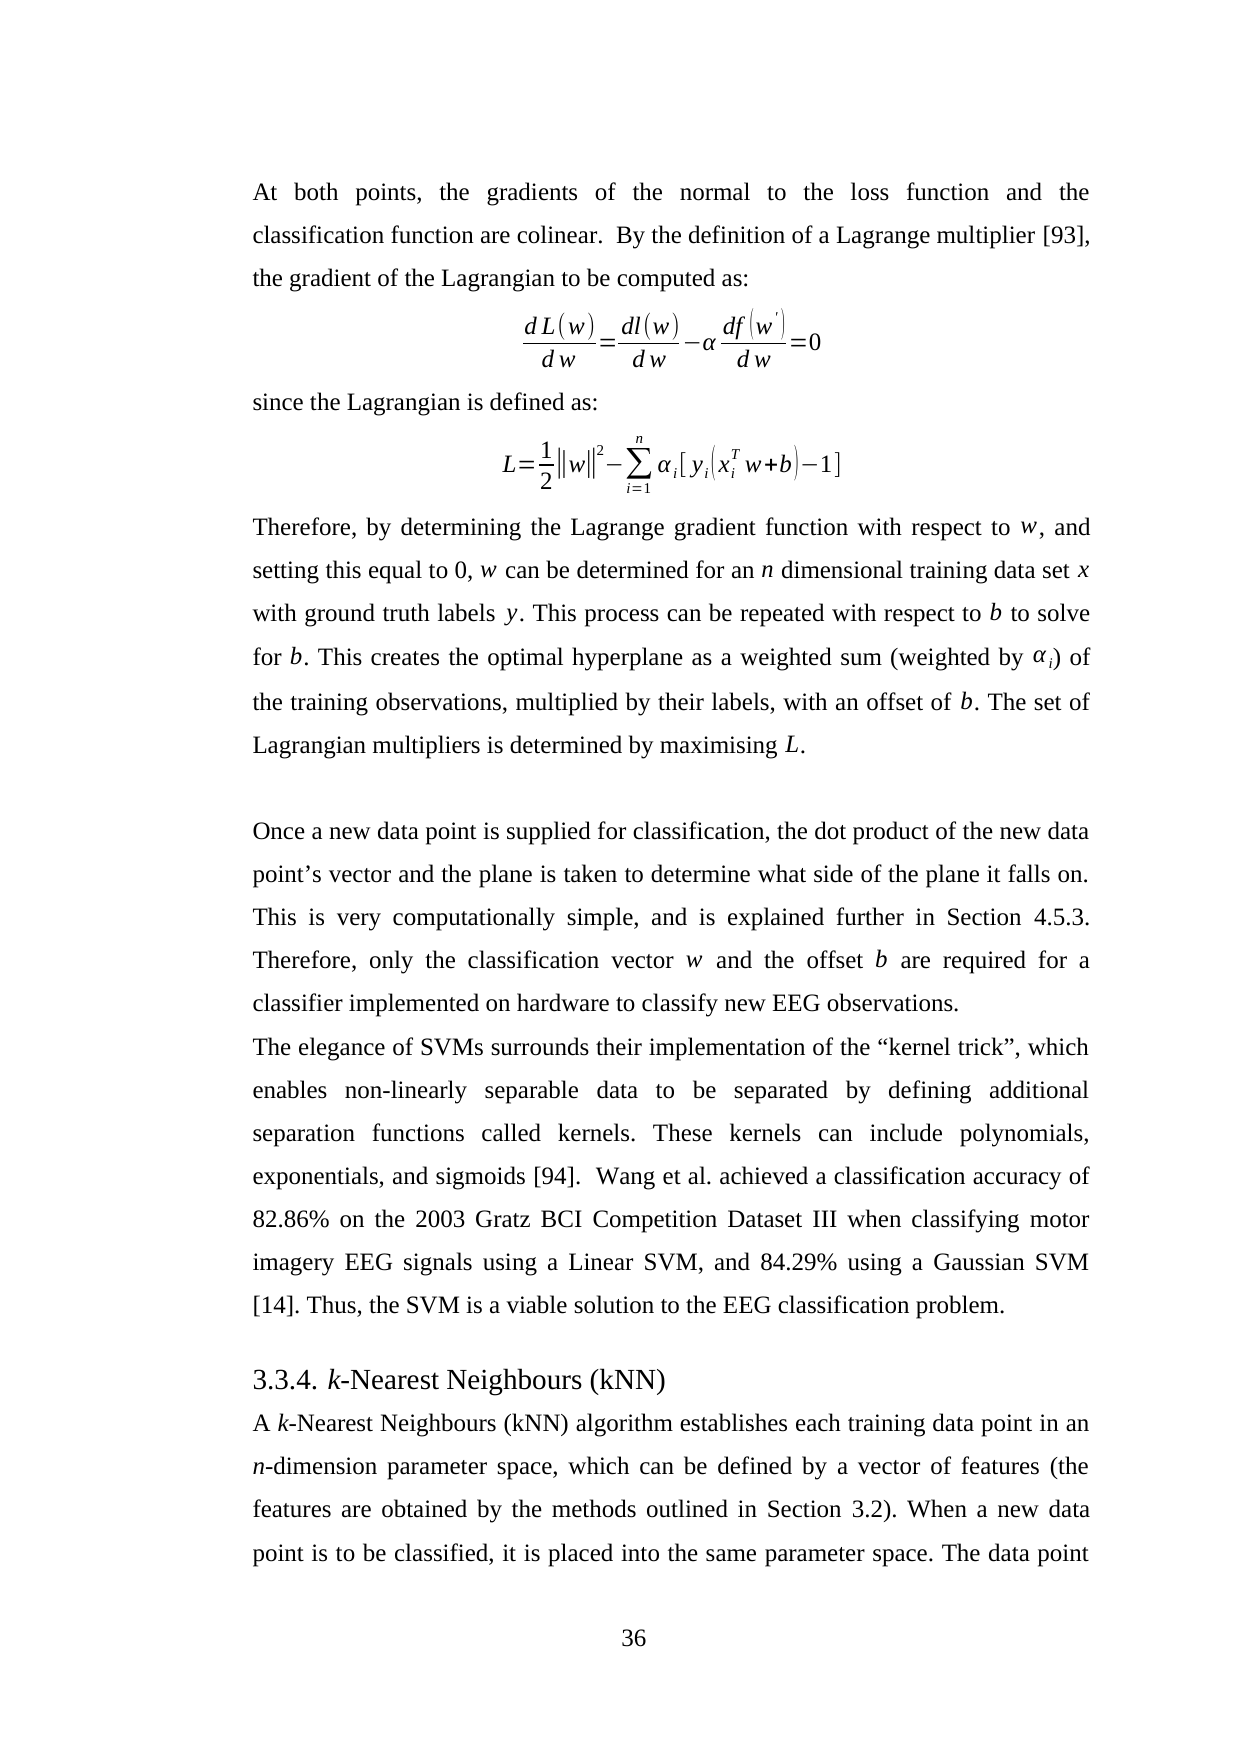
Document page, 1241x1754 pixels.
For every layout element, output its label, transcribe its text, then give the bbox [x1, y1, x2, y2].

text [252, 1408, 1090, 1566]
text since the Lagrangian is defined as: [252, 387, 1090, 416]
text At both points, the gradients of the normal to the loss function and the classification function are colinear. By the definition of a Lagrange multiplier [93], the gradient of the Lagrangian to be computed as: [252, 177, 1090, 292]
text Once a new data point is supplied for classification, the dot product of the new data point’s vector and the plane is taken to determine what side of the plane it falls on. This is very computationally simple, and is explained further in Section 4.5.3. Therefore, only the classification vector and the offset are required for a classifier implemented on hardware to classify new EEG observations. [252, 816, 1090, 1017]
text The elegance of SVMs surrounds their implementation of the “kernel trick”, which enables non-linearly separable data to be separated by defining additional separation functions called kernels. These kernels can include polynomials, exponentials, and sigmoids [94]. Wang et al. achieved a classification accuracy of 82.86% on the 2003 Gratz BCI Competition Dataset III when classifying motor imagery EEG signals using a Linear SVM, and 84.29% using a Gaussian SVM [14]. Thus, the SVM is a viable solution to the EEG classification problem. [252, 1032, 1090, 1319]
text Therefore, by determining the Lagrange gradient function with respect to , and setting this equal to 0, can be determined for an dimensional training data set with ground truth labels . This process can be repeated with respect to to solve for . This creates the optimal hyperplane as a weighted sum (weighted by ) of the training observations, multiplied by their labels, with an offset of . The set of Lagrangian multipliers is determined by maximising . [252, 512, 1090, 758]
subtitle k-Nearest Neighbours (kNN) [252, 1362, 1090, 1396]
